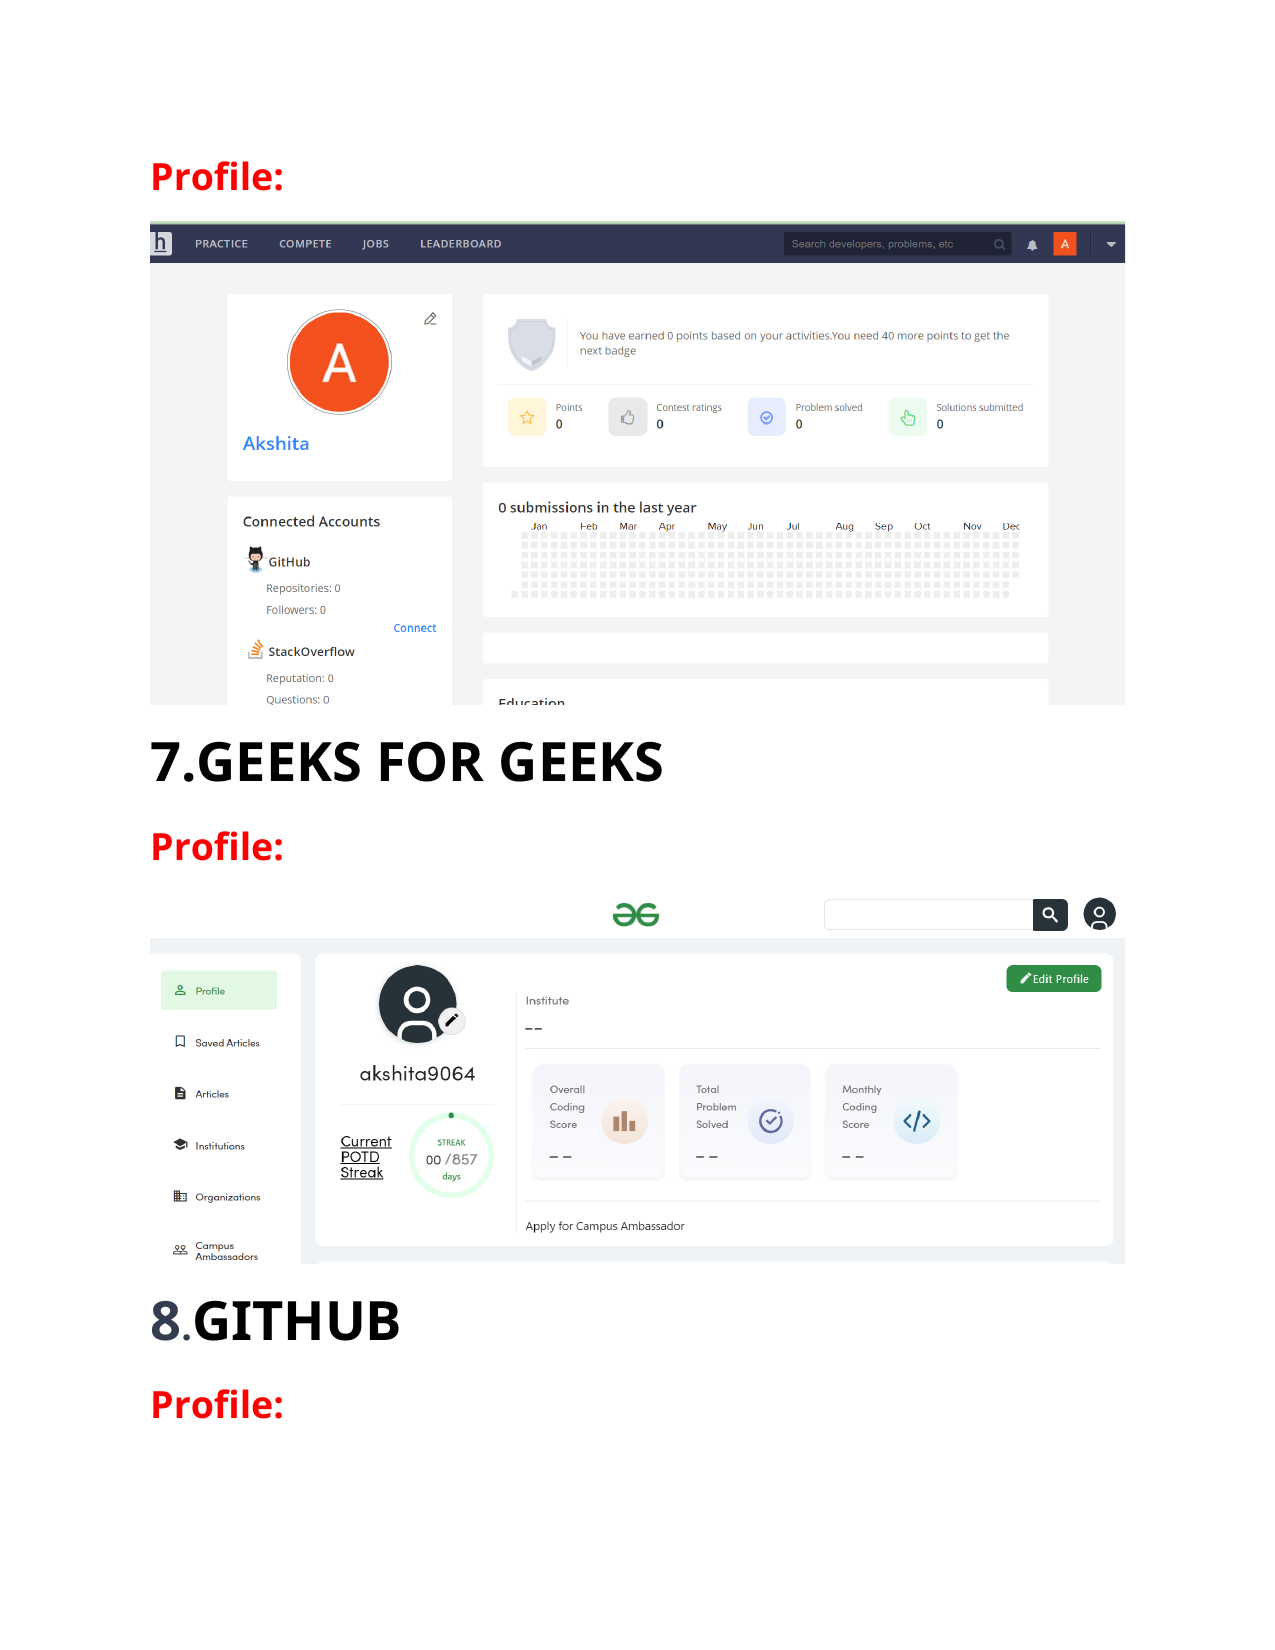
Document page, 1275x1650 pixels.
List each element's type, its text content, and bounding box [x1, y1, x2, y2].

text Profile: [150, 1379, 1125, 1430]
picture [150, 891, 1125, 1264]
text 8.GITHUB [150, 1282, 1125, 1356]
text Profile: [150, 150, 1125, 201]
text 7.GEEKS FOR GEEKS [150, 724, 1125, 797]
picture [150, 221, 1125, 705]
text Profile: [150, 820, 1125, 871]
